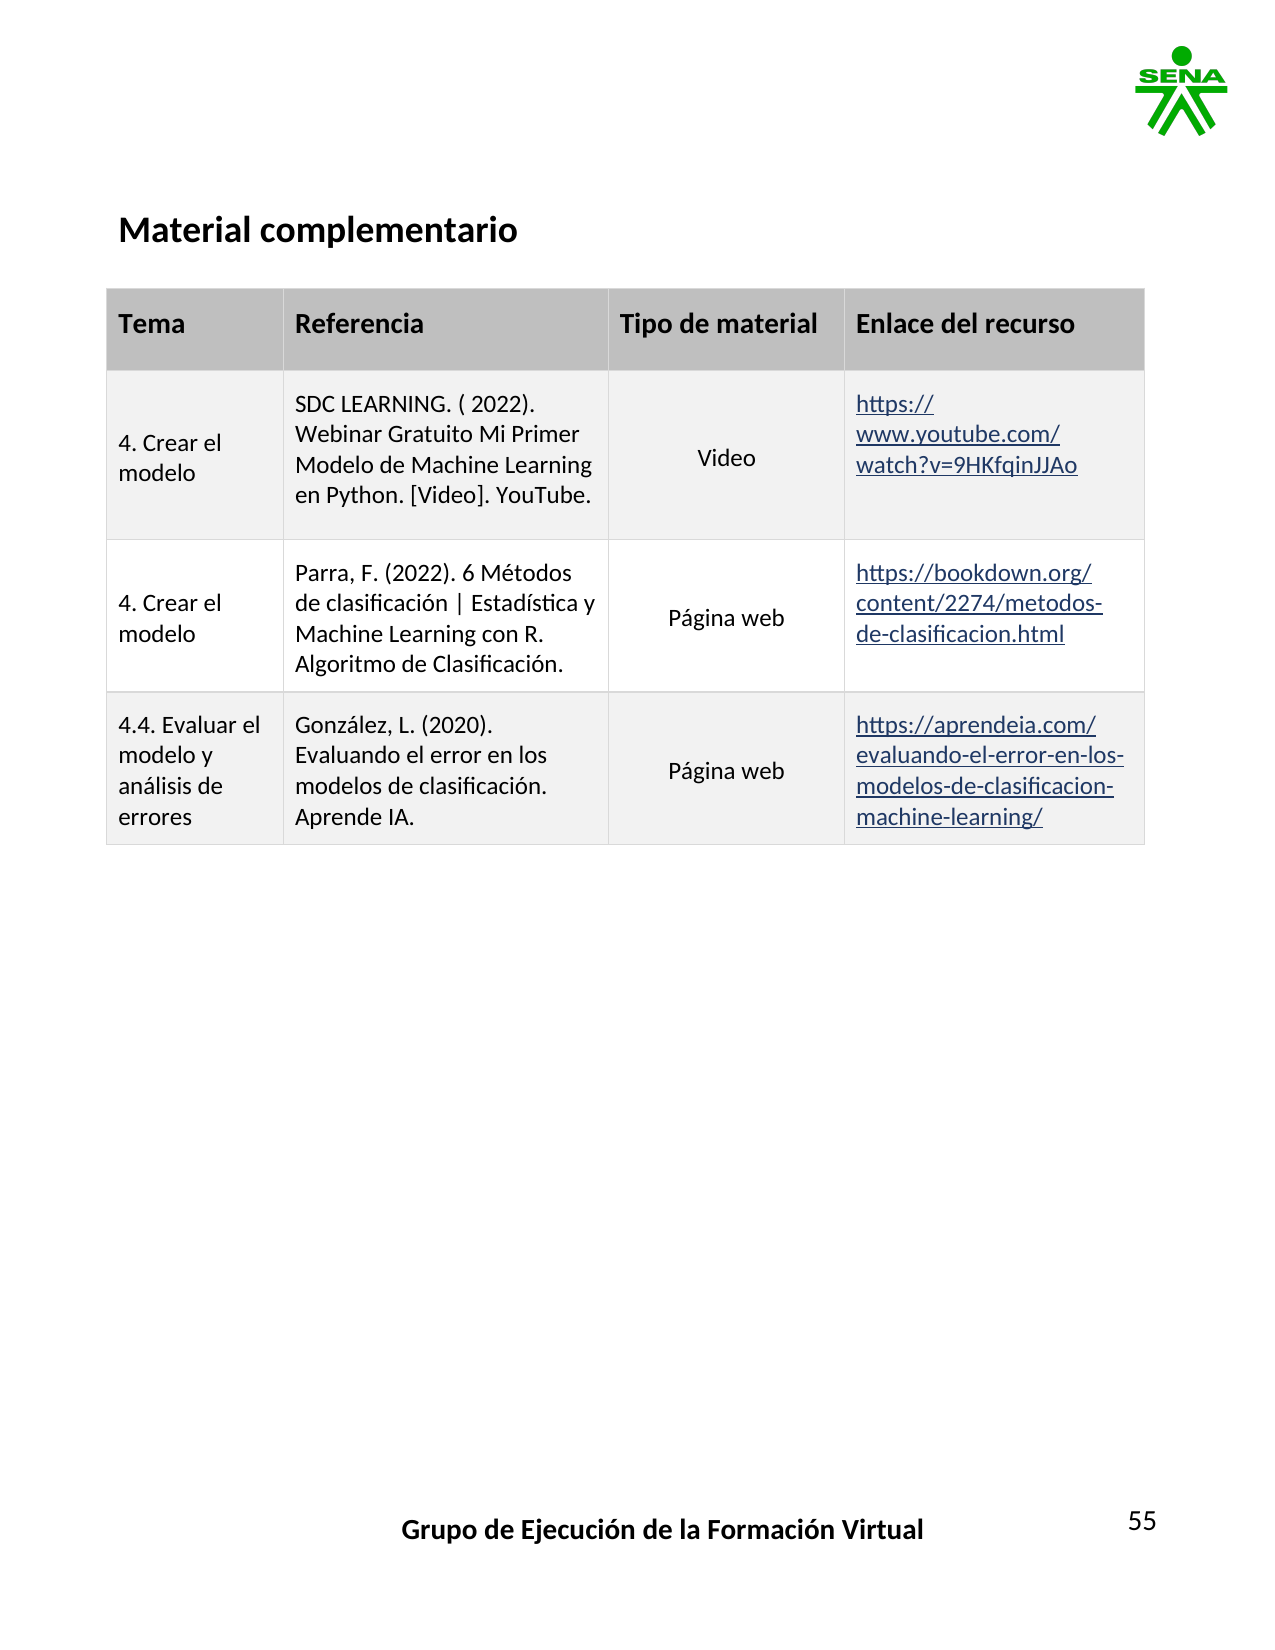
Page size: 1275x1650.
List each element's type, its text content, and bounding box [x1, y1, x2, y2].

table_cell https://aprendeia.com/evaluando-el-error-en-los-modelos-de-clasificacion-machine-learning/ [845, 693, 1144, 844]
table_cell https://www.youtube.com/watch?v=9HKfqinJJAo [845, 371, 1144, 539]
table_header Enlace del recurso [845, 289, 1144, 370]
text Material complementario [118, 206, 1157, 252]
table_cell SDC LEARNING. ( 2022). Webinar Gratuito Mi Primer Modelo de Machine Learning en Python. [Video]. YouTube. [284, 371, 608, 539]
table_cell 4. Crear el modelo [107, 540, 283, 691]
table_cell Página web [609, 540, 844, 691]
table_header Tipo de material [609, 289, 844, 370]
table_cell 4.4. Evaluar el modelo y análisis de errores [107, 693, 283, 844]
table_cell Video [609, 371, 844, 539]
table_cell https://bookdown.org/content/2274/metodos-de-clasificacion.html [845, 540, 1144, 691]
picture [1135, 46, 1228, 136]
table_cell González, L. (2020). Evaluando el error en los modelos de clasificación. Aprende IA. [284, 693, 608, 844]
table_cell Página web [609, 693, 844, 844]
table_cell Parra, F. (2022). 6 Métodos de clasificación | Estadística y Machine Learning con R. Algoritmo de Clasificación. [284, 540, 608, 691]
table_header Referencia [284, 289, 608, 370]
table_cell 4. Crear el modelo [107, 371, 283, 539]
table_header Tema [107, 289, 283, 370]
